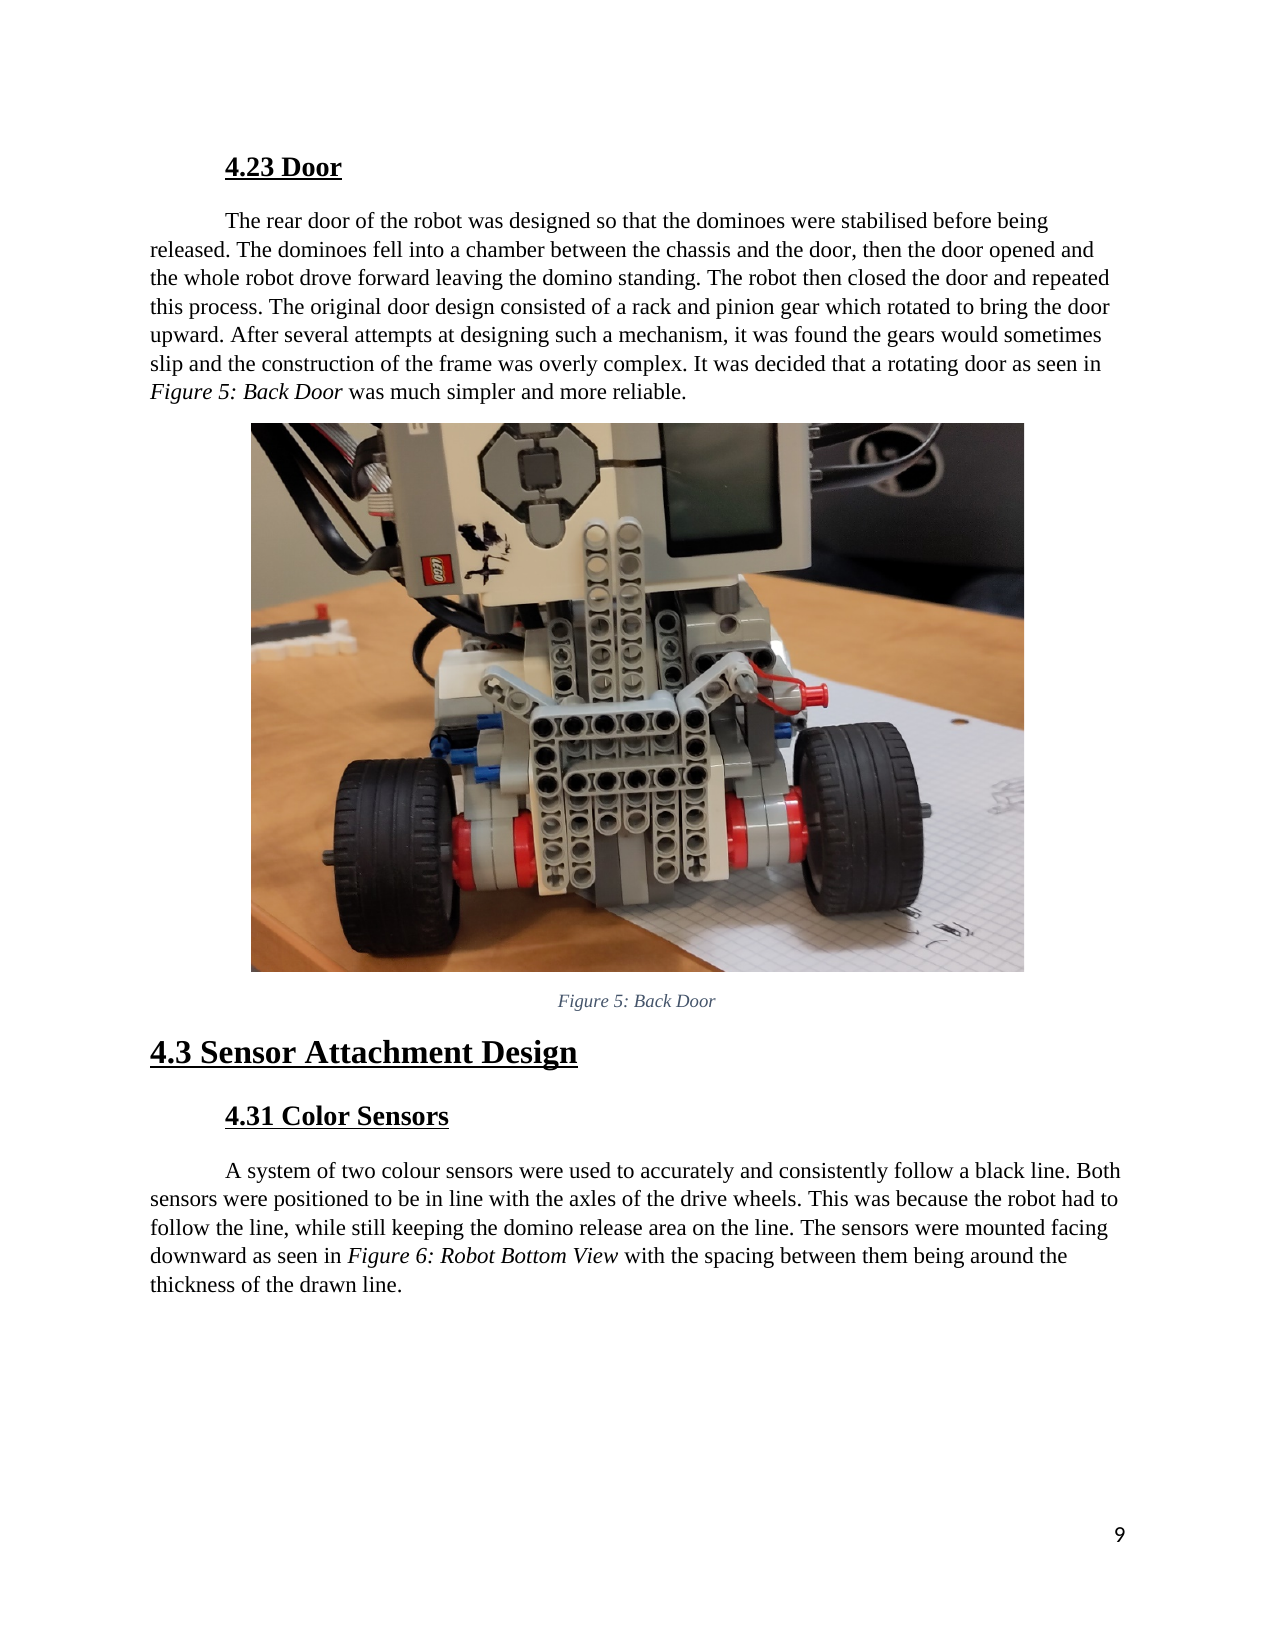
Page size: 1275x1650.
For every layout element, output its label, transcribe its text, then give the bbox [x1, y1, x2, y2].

subtitle 4.3 Sensor Attachment Design [150, 1033, 1125, 1071]
text Figure 5: Back Door [150, 990, 1125, 1012]
picture [251, 423, 1025, 972]
subtitle 4.31 Color Sensors [150, 1099, 1125, 1132]
text A system of two colour sensors were used to accurately and consistently follow a black line. Both sensors were positioned to be in line with the axles of the drive wheels. This was because the robot had to follow the line, while still keeping the domino release area on the line. The sensors were mounted facing downward as seen in Figure 6 with the spacing between them being around the thickness of the drawn line. [150, 1157, 1125, 1297]
subtitle 4.23 Door [150, 150, 1125, 182]
text The rear door of the robot was designed so that the dominoes were stabilised before being released. The dominoes fell into a chamber between the chassis and the door, then the door opened and the whole robot drove forward leaving the domino standing. The robot then closed the door and repeated this process. The original door design consisted of a rack and pinion gear which rotated to bring the door upward. After several attempts at designing such a mechanism, it was found the gears would sometimes slip and the construction of the frame was overly complex. It was decided that a rotating door as seen in Figure 5 was much simpler and more reliable. [150, 207, 1125, 404]
